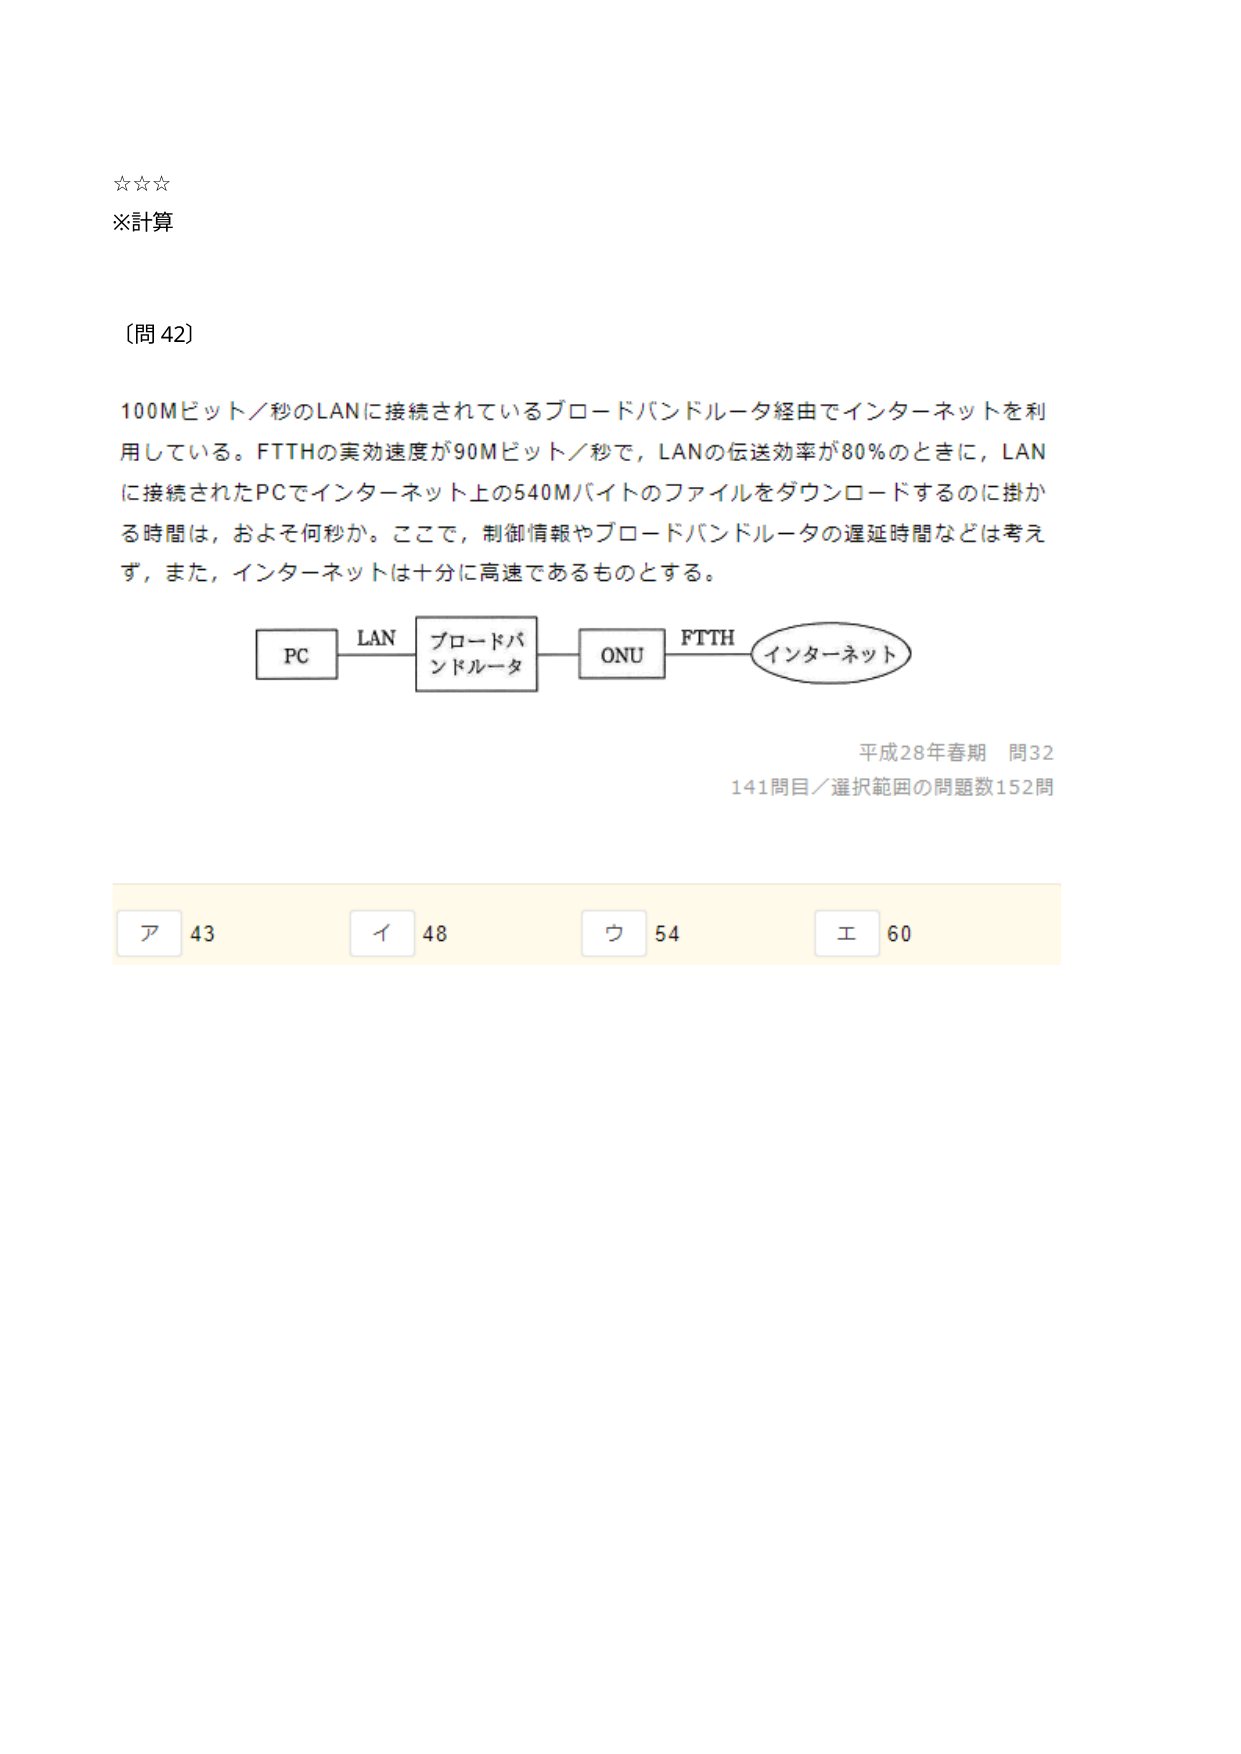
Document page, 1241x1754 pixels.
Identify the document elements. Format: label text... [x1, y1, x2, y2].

text ☆☆☆ [112, 164, 1128, 202]
text ※計算 [112, 202, 1128, 239]
picture [112, 389, 1062, 965]
text 〔問42〕 [112, 314, 1128, 352]
